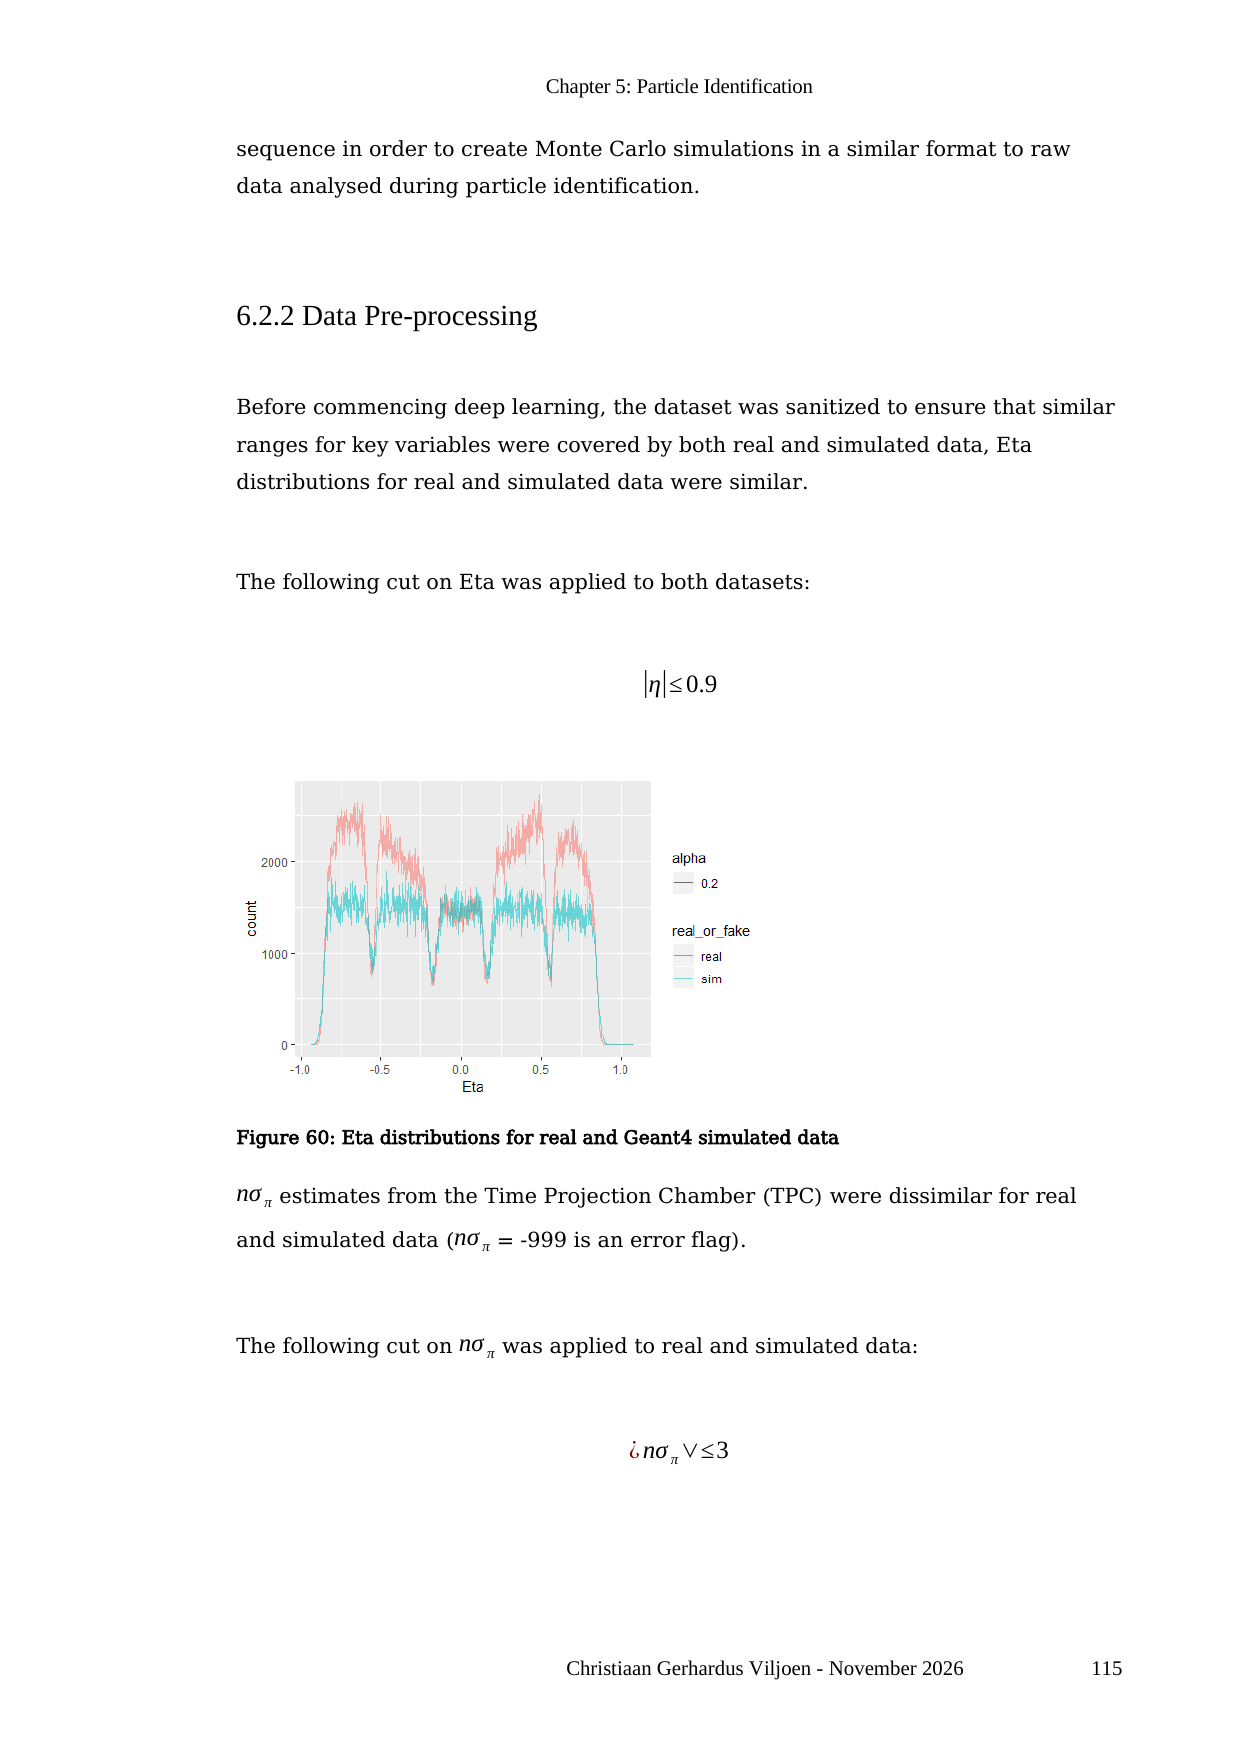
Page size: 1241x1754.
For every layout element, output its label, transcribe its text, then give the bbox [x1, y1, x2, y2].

text The following cut on was applied to real and simulated data: [236, 1330, 1122, 1361]
picture [236, 774, 764, 1101]
text The following cut on Eta was applied to both datasets: [236, 569, 1122, 594]
text estimates from the Time Projection Chamber (TPC) were dissimilar for real and simulated data ( = -999 is an error flag). [236, 1180, 1122, 1255]
subtitle Data Pre-processing [236, 298, 1122, 331]
text Before commencing deep learning, the dataset was sanitized to ensure that similar ranges for key variables were covered by both real and simulated data, Eta distributions for real and simulated data were similar. [236, 394, 1122, 494]
